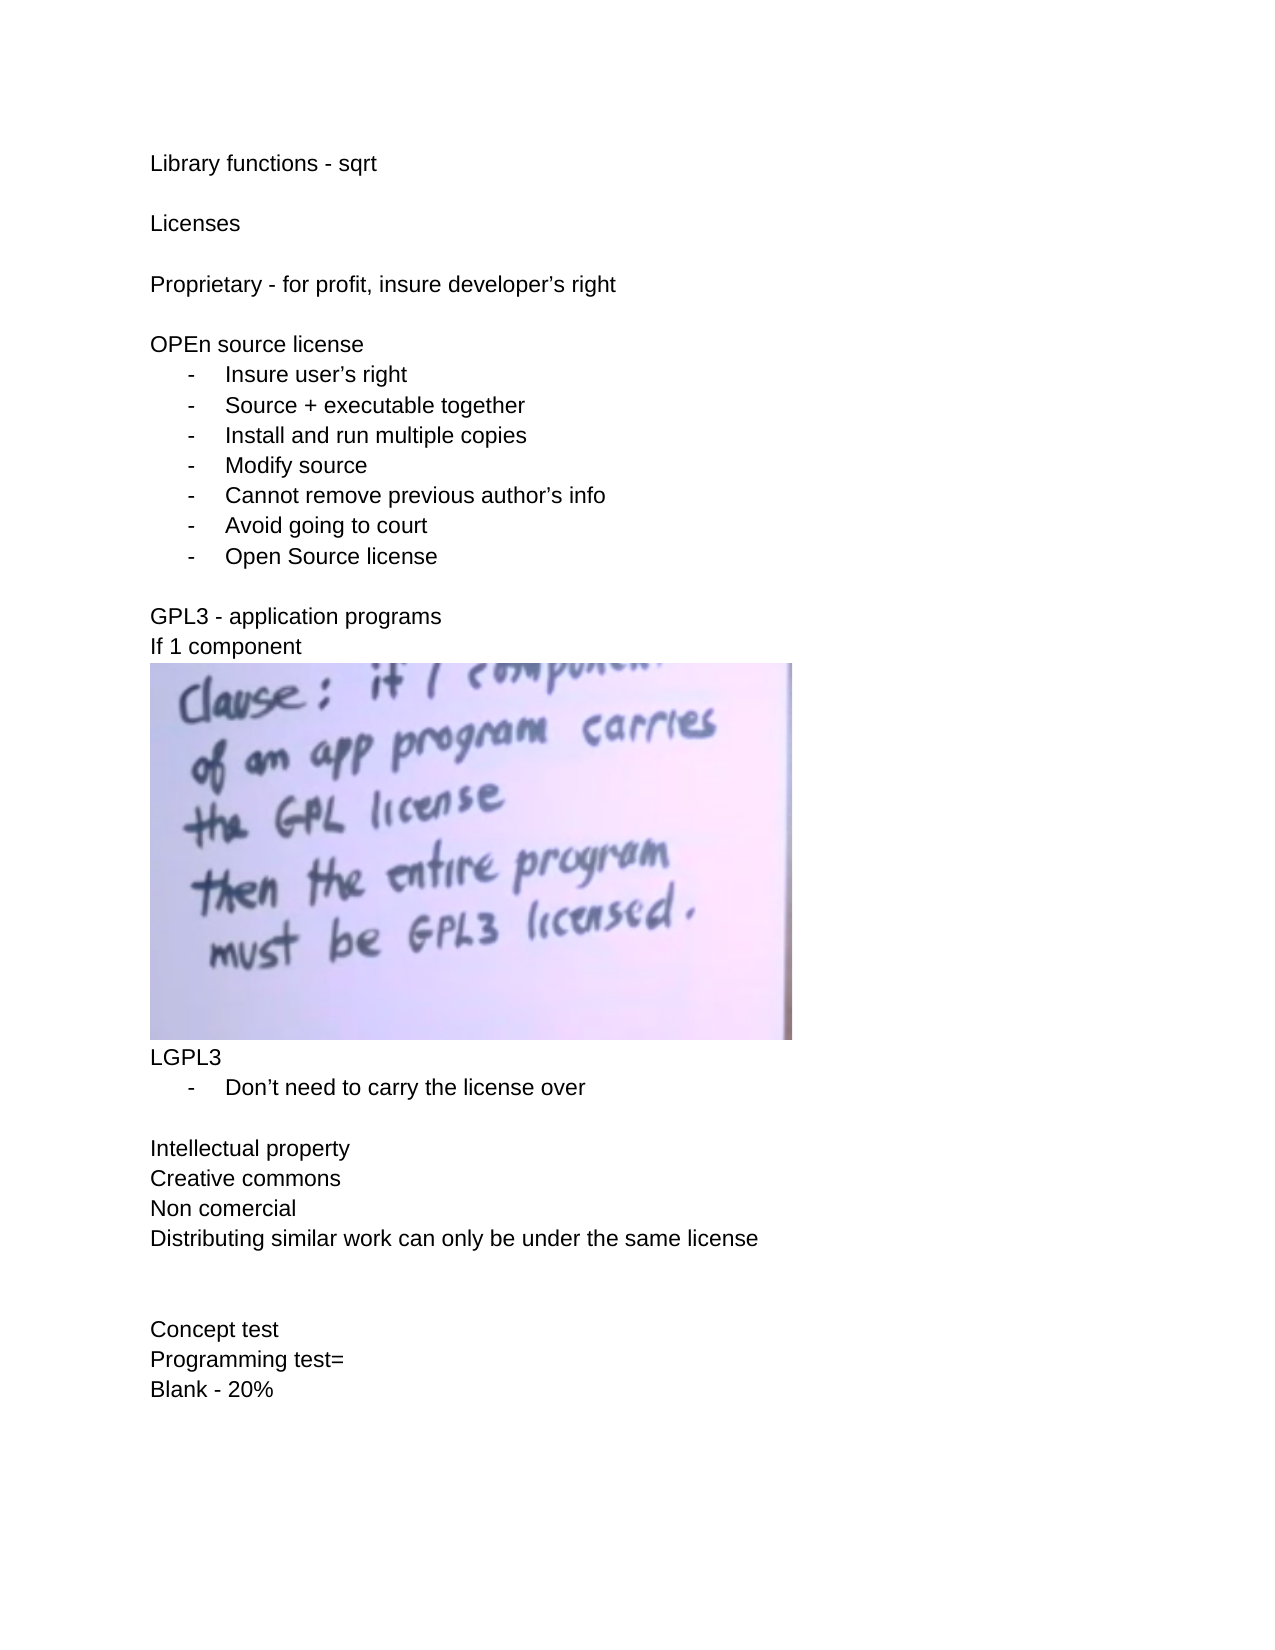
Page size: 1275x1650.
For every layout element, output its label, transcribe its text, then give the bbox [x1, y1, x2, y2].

text Intellectual property [150, 1134, 1125, 1161]
text LGPL3 [150, 1044, 1125, 1070]
list Don’t need to carry the license over [187, 1074, 1125, 1101]
text Concept test [150, 1316, 1125, 1342]
text Programming test= [150, 1346, 1125, 1372]
list Install and run multiple copies [187, 422, 1125, 448]
text Proprietary - for profit, insure developer’s right [150, 271, 1125, 297]
text Licenses [150, 210, 1125, 237]
list Source + executable together [187, 392, 1125, 418]
list Cannot remove previous author’s info [187, 482, 1125, 509]
list Insure user’s right [187, 361, 1125, 388]
text Library functions - sqrt [150, 150, 1125, 176]
list Modify source [187, 452, 1125, 478]
text Creative commons [150, 1165, 1125, 1191]
list Open Source license [187, 543, 1125, 569]
text Non comercial [150, 1195, 1125, 1221]
text Blank - 20% [150, 1376, 1125, 1403]
picture [150, 663, 793, 1040]
text If 1 component [150, 633, 1125, 660]
text OPEn source license [150, 331, 1125, 358]
list Avoid going to court [187, 512, 1125, 539]
text Distributing similar work can only be under the same license [150, 1225, 1125, 1252]
text GPL3 - application programs [150, 603, 1125, 629]
